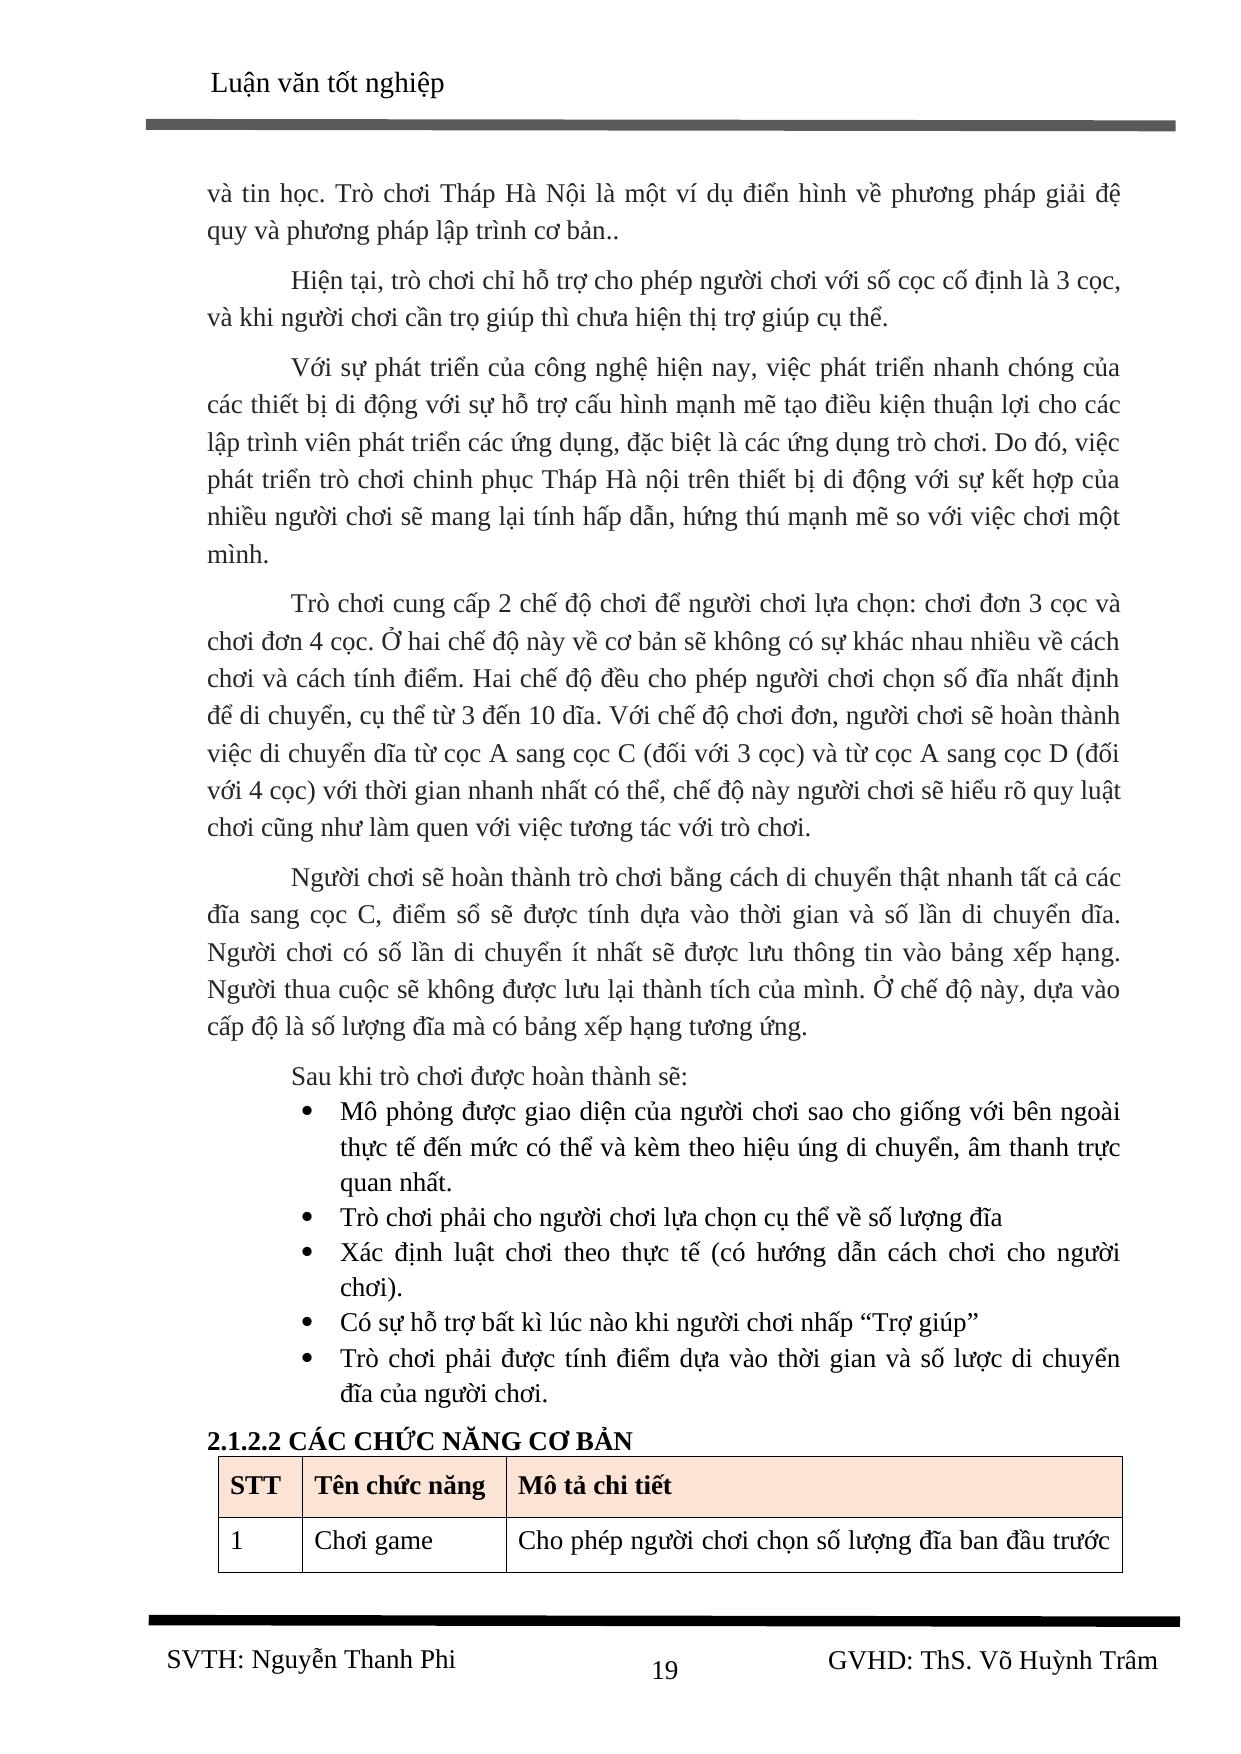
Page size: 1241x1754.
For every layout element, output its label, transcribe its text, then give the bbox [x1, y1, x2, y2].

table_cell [507, 1518, 1122, 1572]
list Hiện tại, trò chơi chỉ hỗ trợ cho phép người chơi với số cọc cố định là 3 cọc, và khi người chơi cần trọ giúp thì chưa hiện thị trợ giúp cụ thể. [207, 264, 1122, 333]
list Với sự phát triển của công nghệ hiện nay, việc phát triển nhanh chóng của các thiết bị di động với sự hỗ trợ cấu hình mạnh mẽ tạo điều kiện thuận lợi cho các lập trình viên phát triển các ứng dụng, đặc biệt là các ứng dụng trò chơi. Do đó, việc phát triển trò chơi chinh phục Tháp Hà nội trên thiết bị di động với sự kết hợp của nhiều người chơi sẽ mang lại tính hấp dẫn, hứng thú mạnh mẽ so với việc chơi một mình. [207, 351, 1122, 569]
list Trò chơi cung cấp 2 chế độ chơi để người chơi lựa chọn: chơi đơn 3 cọc và chơi đơn 4 cọc. Ở hai chế độ này về cơ bản sẽ không có sự khác nhau nhiều về cách chơi và cách tính điểm. Hai chế độ đều cho phép người chơi chọn số đĩa nhất định để di chuyển, cụ thể từ 3 đến 10 dĩa. Với chế độ chơi đơn, người chơi sẽ hoàn thành việc di chuyển dĩa từ cọc A sang cọc C (đối với 3 cọc) và từ cọc A sang cọc D (đối với 4 cọc) với thời gian nhanh nhất có thể, chế độ này người chơi sẽ hiểu rõ quy luật chơi cũng như làm quen với việc tương tác với trò chơi. [207, 588, 1122, 842]
table_cell Chơi game [303, 1518, 506, 1572]
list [207, 177, 1122, 246]
table_header Tên chức năng [303, 1457, 506, 1517]
subtitle 2.1.2.2 CÁC CHỨC NĂNG CƠ BẢN [207, 1425, 1122, 1456]
list Người chơi sẽ hoàn thành trò chơi bằng cách di chuyển thật nhanh tất cả các đĩa sang cọc C, điểm sổ sẽ được tính dựa vào thời gian và số lần di chuyển dĩa. Người chơi có số lần di chuyển ít nhất sẽ được lưu thông tin vào bảng xếp hạng. Người thua cuộc sẽ không được lưu lại thành tích của mình. Ở chế độ này, dựa vào cấp độ là số lượng đĩa mà có bảng xếp hạng tương ứng. [207, 861, 1122, 1041]
list Mô phỏng được giao diện của người chơi sao cho giống với bên ngoài thực tế đến mức có thể và kèm theo hiệu úng di chuyển, âm thanh trực quan nhất. [302, 1096, 1122, 1197]
list Trò chơi phải được tính điểm dựa vào thời gian và số lược di chuyển đĩa của người chơi. [302, 1342, 1122, 1408]
table_header STT [219, 1457, 302, 1517]
list Trò chơi phải cho người chơi lựa chọn cụ thể về số lượng đĩa [302, 1201, 1122, 1232]
list Có sự hỗ trợ bất kì lúc nào khi người chơi nhấp “Trợ giúp” [302, 1307, 1122, 1338]
list Sau khi trò chơi được hoàn thành sẽ: [207, 1060, 1122, 1091]
table_cell 1 [219, 1518, 302, 1572]
table_header Mô tả chi tiết [507, 1457, 1122, 1517]
list Xác định luật chơi theo thực tế (có hướng dẫn cách chơi cho người chơi). [302, 1236, 1122, 1303]
